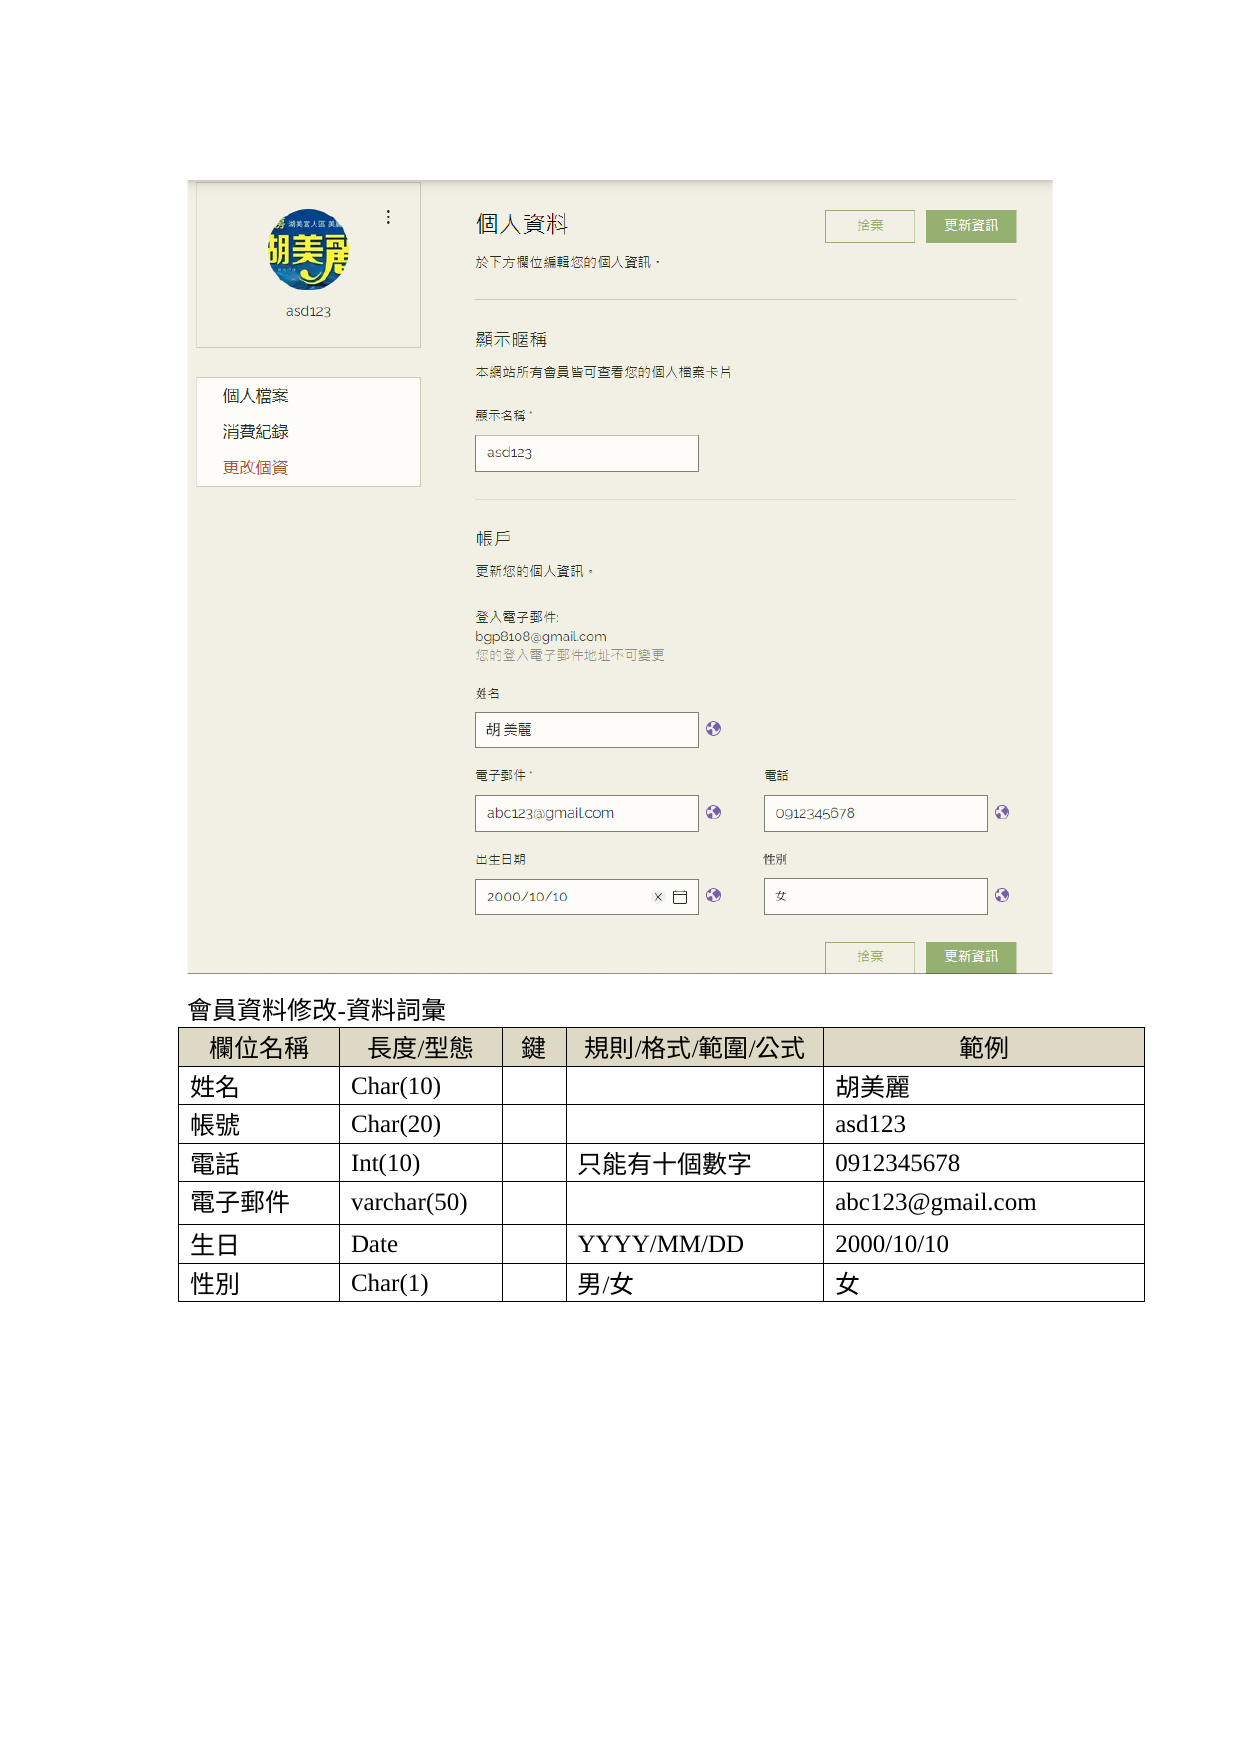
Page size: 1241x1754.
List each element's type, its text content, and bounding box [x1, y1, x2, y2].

table_cell [179, 1144, 339, 1181]
table_cell [567, 1067, 823, 1104]
table_cell YYYY/MM/DD [567, 1225, 823, 1262]
text 會員資料修改-資料詞彙 [187, 989, 1053, 1027]
table_cell 2000/10/10 [824, 1225, 1144, 1262]
table_cell [567, 1264, 823, 1301]
table_cell [503, 1067, 566, 1104]
table_cell [567, 1182, 823, 1224]
table_header [179, 1028, 339, 1066]
table_cell [503, 1225, 566, 1262]
table_cell [824, 1067, 1144, 1104]
picture [187, 180, 1053, 974]
table_cell 0912345678 [824, 1144, 1144, 1181]
table_cell asd123 [824, 1105, 1144, 1143]
table_cell Char(10) [340, 1067, 502, 1104]
table_header [340, 1028, 502, 1066]
table_cell Char(20) [340, 1105, 502, 1143]
table_cell [503, 1105, 566, 1143]
table_header [503, 1028, 566, 1066]
table_cell [179, 1105, 339, 1143]
table_cell [179, 1264, 339, 1301]
table_cell [567, 1105, 823, 1143]
table_cell [179, 1182, 339, 1224]
table_header [567, 1028, 823, 1066]
table_cell [503, 1264, 566, 1301]
table_cell [503, 1182, 566, 1224]
table_cell Date [340, 1225, 502, 1262]
table_cell abc123@gmail.com [824, 1182, 1144, 1224]
table_cell [567, 1144, 823, 1181]
table_cell varchar(50) [340, 1182, 502, 1224]
table_header [824, 1028, 1144, 1066]
table_cell Int(10) [340, 1144, 502, 1181]
table_cell [179, 1225, 339, 1262]
table_cell Char(1) [340, 1264, 502, 1301]
table_cell [824, 1264, 1144, 1301]
table_cell [503, 1144, 566, 1181]
table_cell [179, 1067, 339, 1104]
